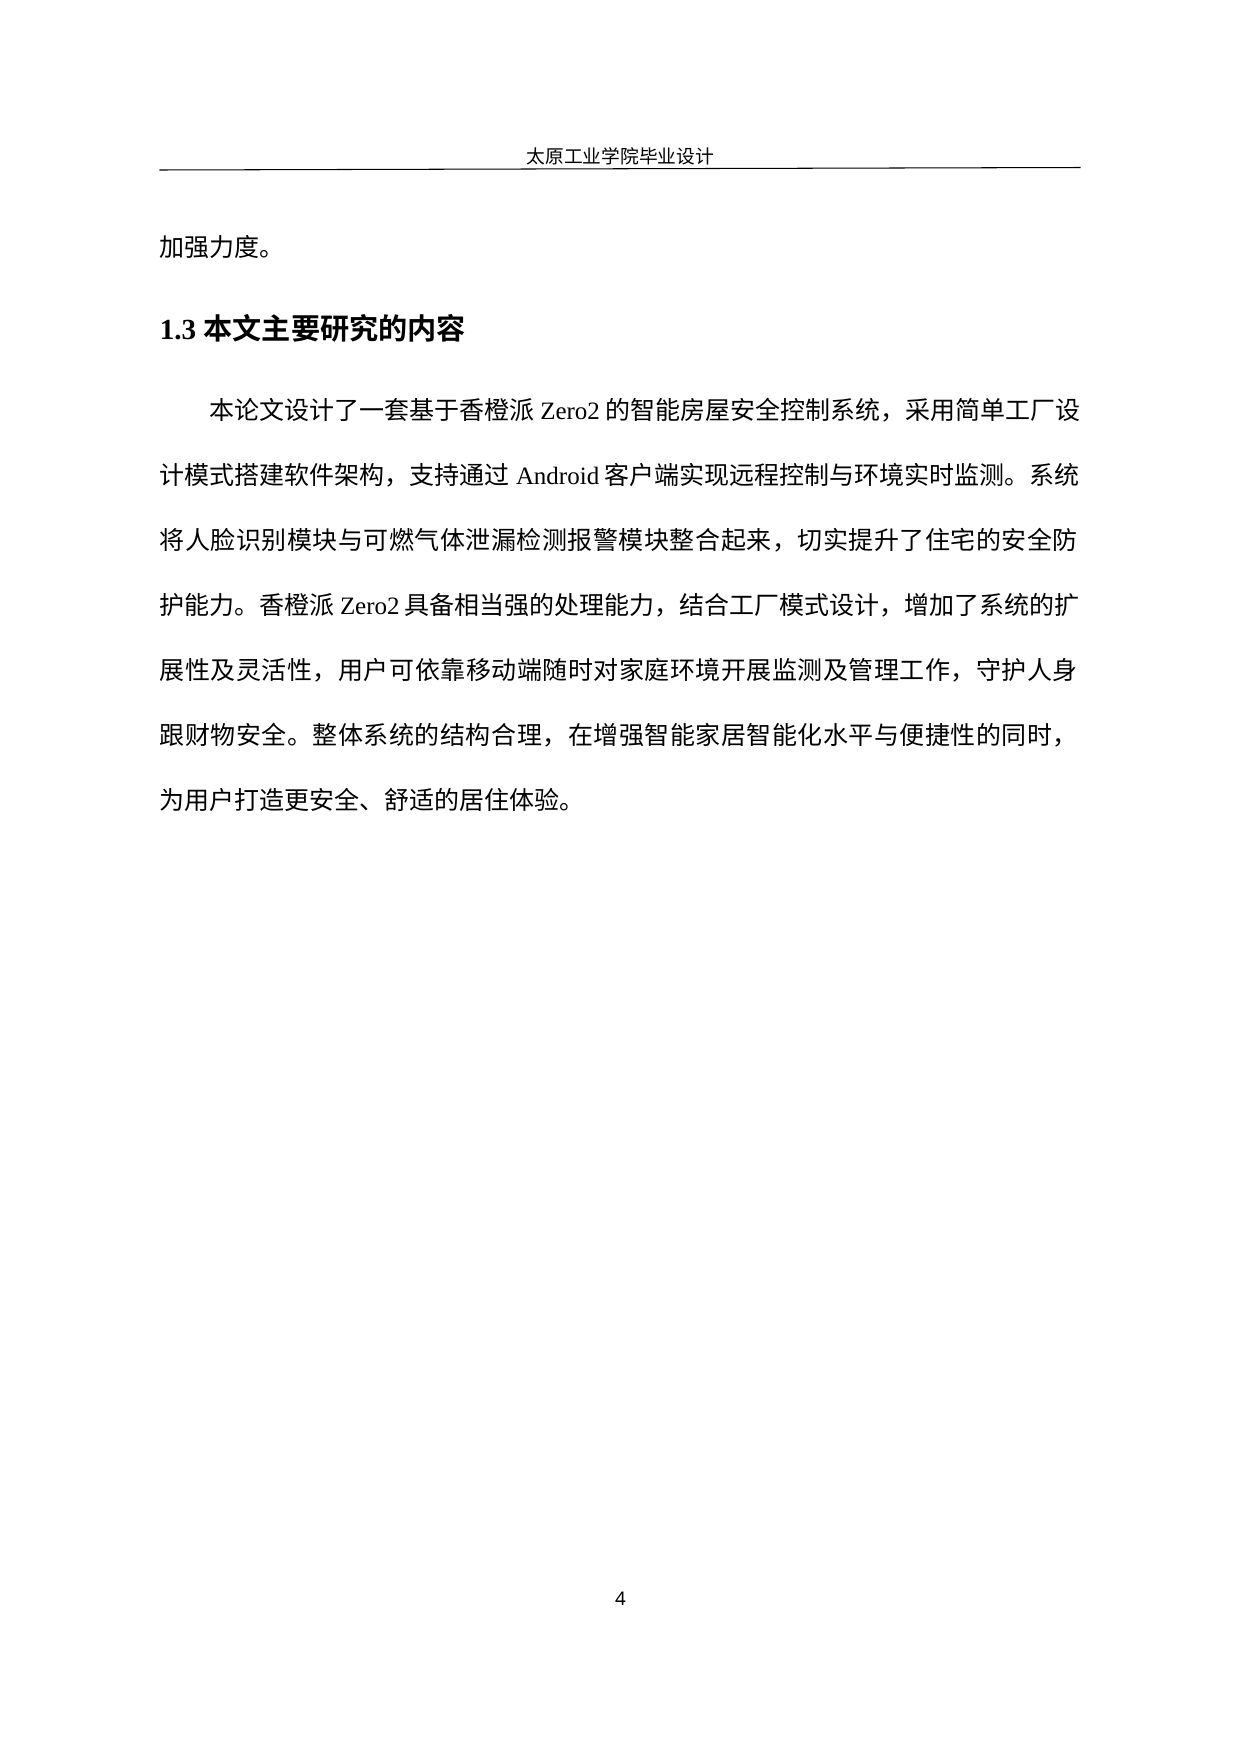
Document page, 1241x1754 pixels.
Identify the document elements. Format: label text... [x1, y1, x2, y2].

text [159, 213, 1081, 278]
subtitle 本文主要研究的内容 [159, 294, 1081, 359]
text 本论文设计了一套基于香橙派Zero2的智能房屋安全控制系统，采用简单工厂设计模式搭建软件架构，支持通过Android客户端实现远程控制与环境实时监测。系统将人脸识别模块与可燃气体泄漏检测报警模块整合起来，切实提升了住宅的安全防护能力。香橙派Zero2具备相当强的处理能力，结合工厂模式设计，增加了系统的扩展性及灵活性，用户可依靠移动端随时对家庭环境开展监测及管理工作，守护人身跟财物安全。整体系统的结构合理，在增强智能家居智能化水平与便捷性的同时，为用户打造更安全、舒适的居住体验。 [159, 376, 1081, 831]
